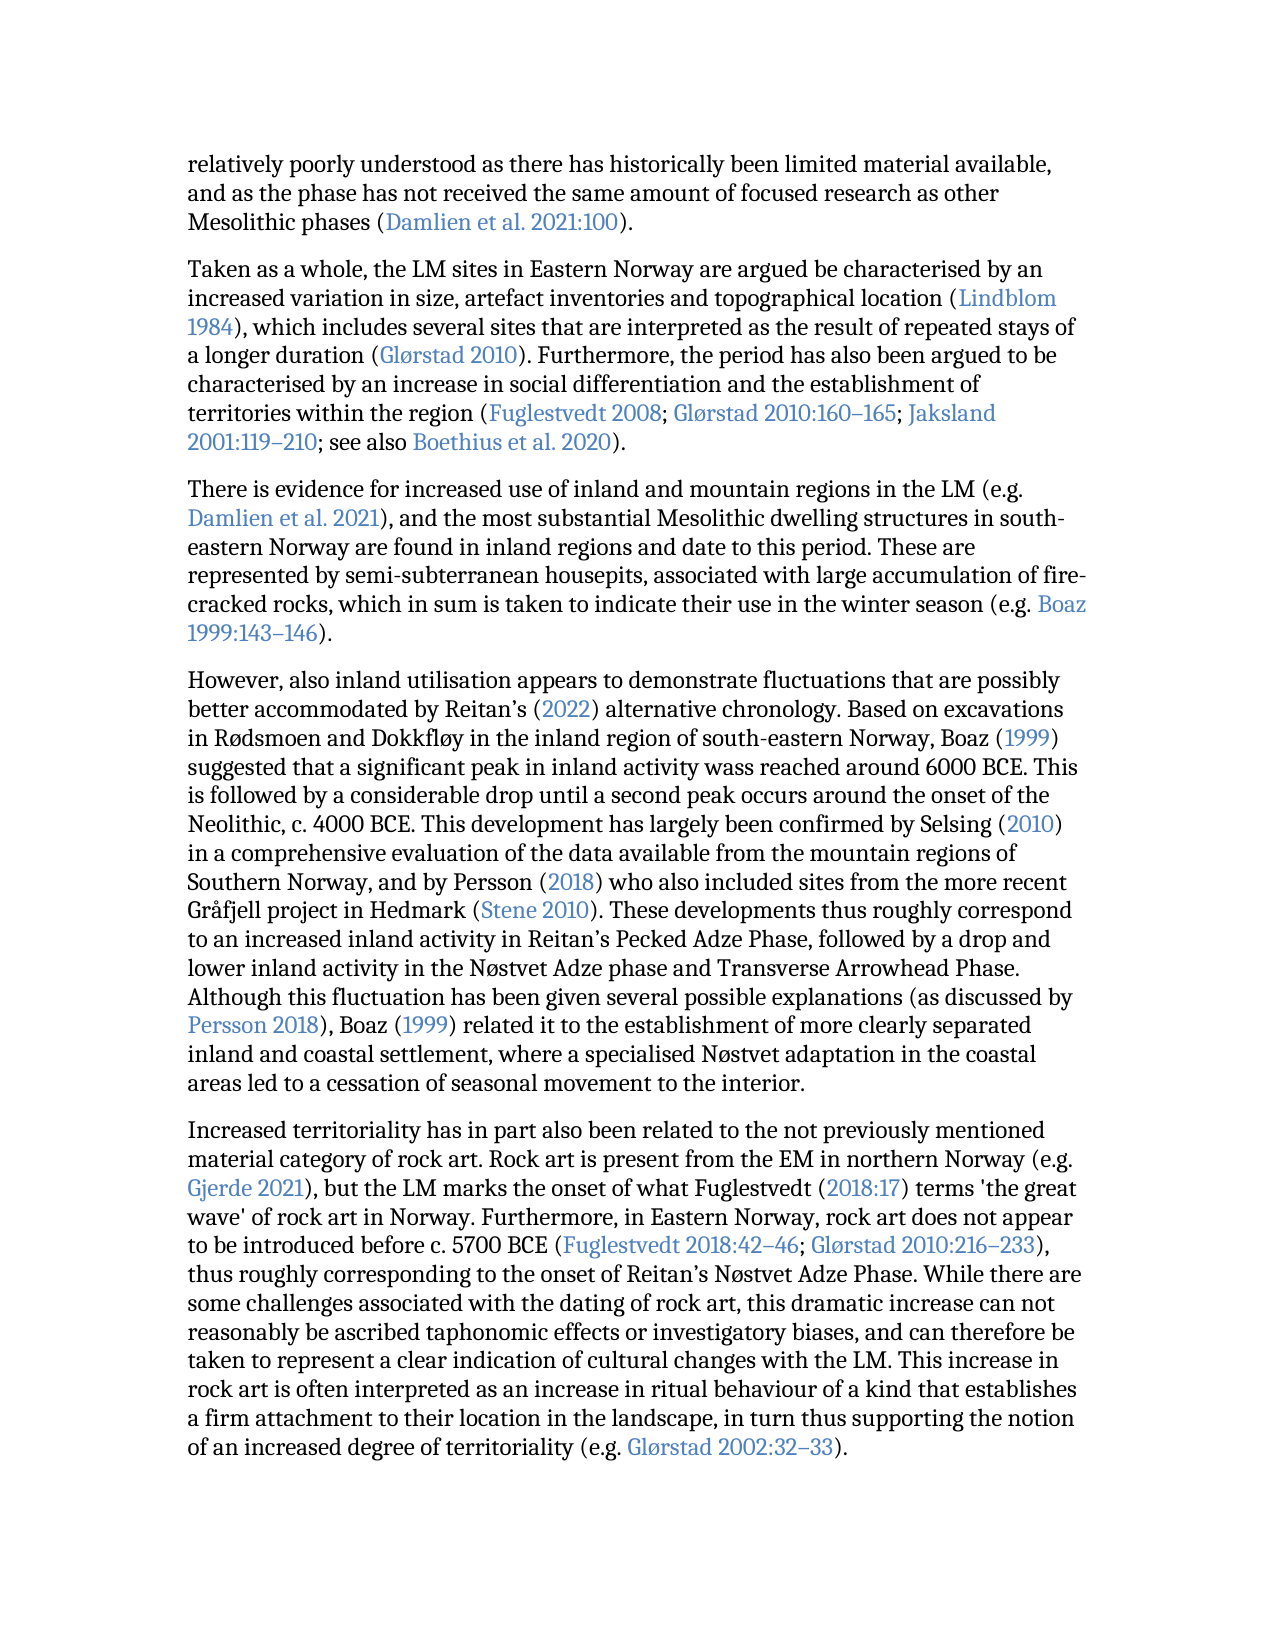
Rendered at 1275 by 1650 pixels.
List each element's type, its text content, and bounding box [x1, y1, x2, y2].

text Taken as a whole, the LM sites in Eastern Norway are argued be characterised by an increased variation in size, artefact inventories and topographical location (Lindblom 1984), which includes several sites that are interpreted as the result of repeated stays of a longer duration (Glørstad 2010). Furthermore, the period has also been argued to be characterised by an increase in social differentiation and the establishment of territories within the region (Fuglestvedt 2008; Glørstad 2010:160–165; Jaksland 2001:119–210; see also Boethius et al. 2020). [187, 255, 1087, 456]
text There is evidence for increased use of inland and mountain regions in the LM (e.g. Damlien et al. 2021), and the most substantial Mesolithic dwelling structures in south-eastern Norway are found in inland regions and date to this period. These are represented by semi-subterranean housepits, associated with large accumulation of fire-cracked rocks, which in sum is taken to indicate their use in the winter season (e.g. Boaz 1999:143–146). [187, 475, 1087, 647]
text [187, 150, 1087, 236]
text Increased territoriality has in part also been related to the not previously mentioned material category of rock art. Rock art is present from the EM in northern Norway (e.g. Gjerde 2021), but the LM marks the onset of what Fuglestvedt (2018:17) terms 'the great wave' of rock art in Norway. Furthermore, in Eastern Norway, rock art does not appear to be introduced before c. 5700 BCE (Fuglestvedt 2018:42–46; Glørstad 2010:216–233), thus roughly corresponding to the onset of Reitan’s Nøstvet Adze Phase. While there are some challenges associated with the dating of rock art, this dramatic increase can not reasonably be ascribed taphonomic effects or investigatory biases, and can therefore be taken to represent a clear indication of cultural changes with the LM. This increase in rock art is often interpreted as an increase in ritual behaviour of a kind that establishes a firm attachment to their location in the landscape, in turn thus supporting the notion of an increased degree of territoriality (e.g. Glørstad 2002:32–33). [187, 1116, 1087, 1461]
text However, also inland utilisation appears to demonstrate fluctuations that are possibly better accommodated by Reitan’s (2022) alternative chronology. Based on excavations in Rødsmoen and Dokkfløy in the inland region of south-eastern Norway, Boaz (1999) suggested that a significant peak in inland activity wass reached around 6000 BCE. This is followed by a considerable drop until a second peak occurs around the onset of the Neolithic, c. 4000 BCE. This development has largely been confirmed by Selsing (2010) in a comprehensive evaluation of the data available from the mountain regions of Southern Norway, and by Persson (2018) who also included sites from the more recent Gråfjell project in Hedmark (Stene 2010). These developments thus roughly correspond to an increased inland activity in Reitan’s Pecked Adze Phase, followed by a drop and lower inland activity in the Nøstvet Adze phase and Transverse Arrowhead Phase. Although this fluctuation has been given several possible explanations (as discussed by Persson 2018), Boaz (1999) related it to the establishment of more clearly separated inland and coastal settlement, where a specialised Nøstvet adaptation in the coastal areas led to a cessation of seasonal movement to the interior. [187, 666, 1087, 1097]
